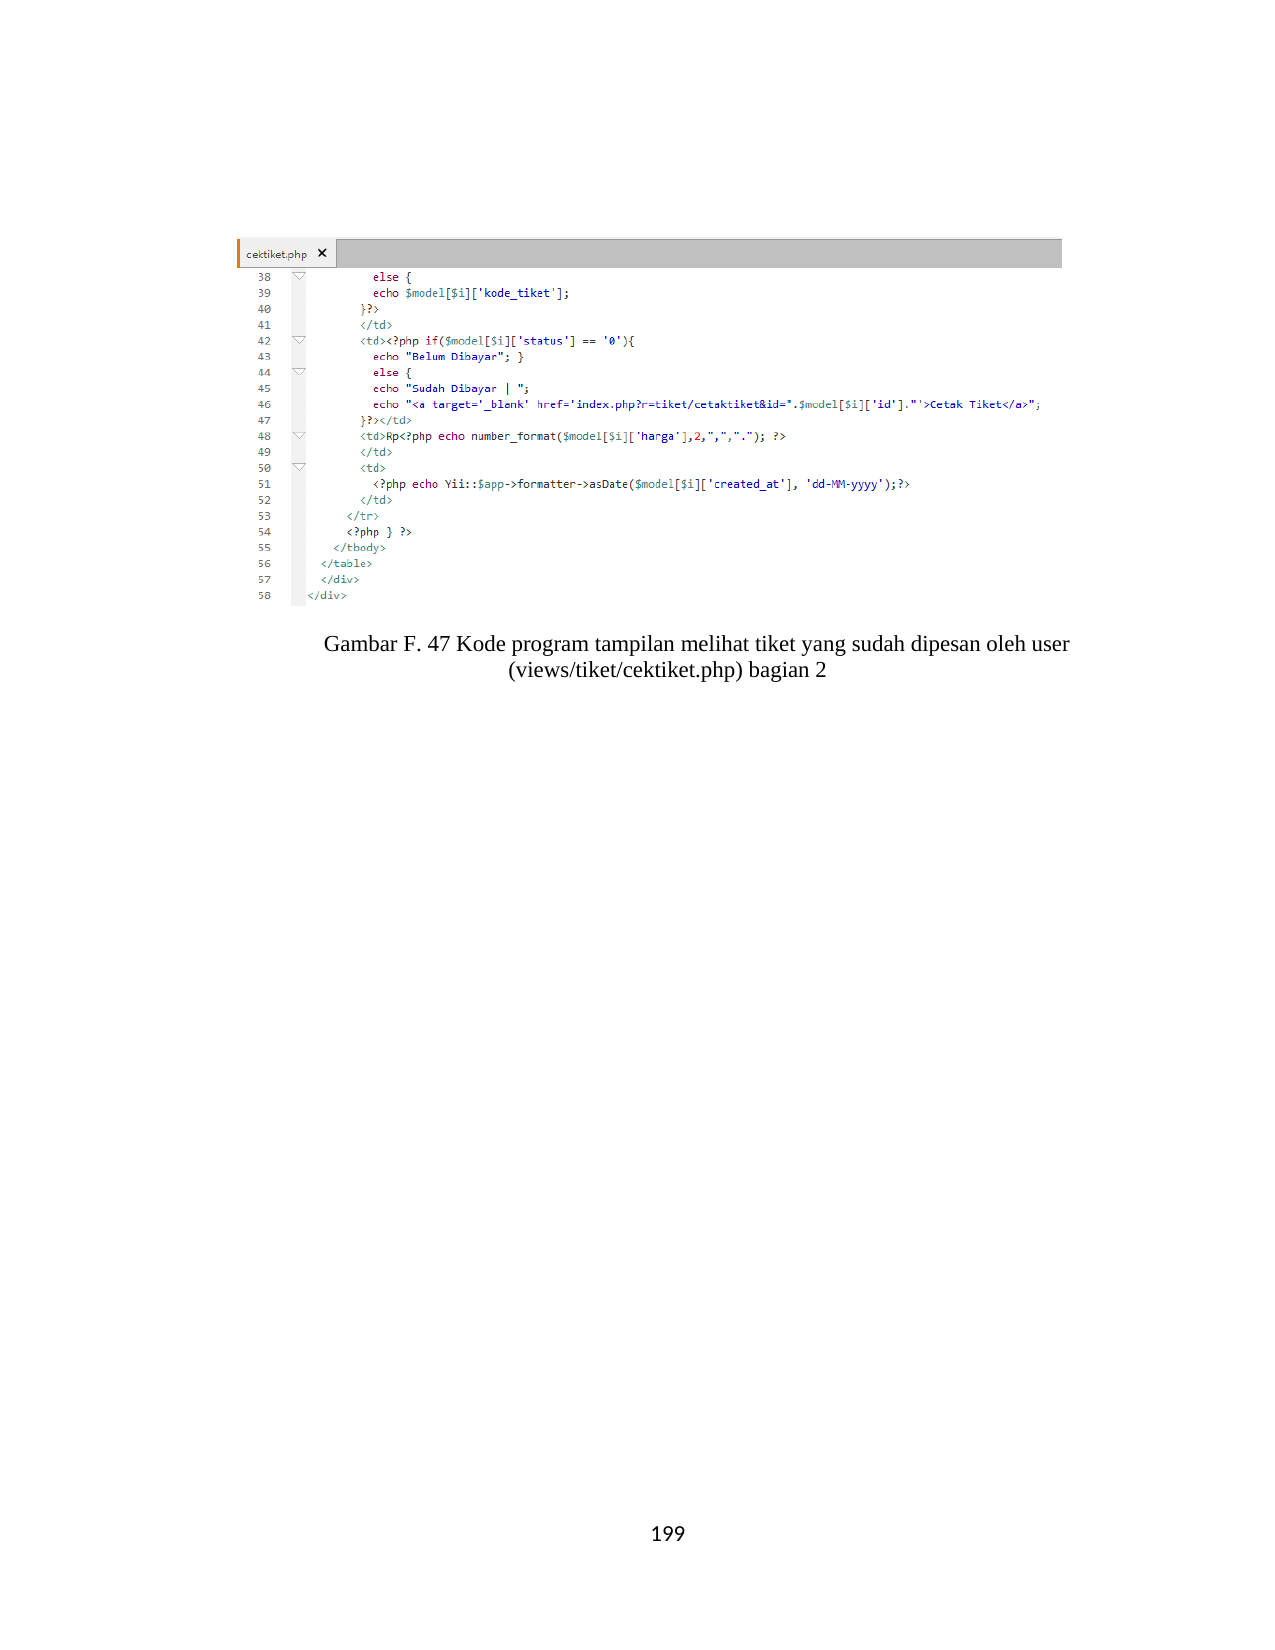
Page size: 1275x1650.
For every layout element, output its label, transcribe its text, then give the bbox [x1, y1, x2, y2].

picture [237, 237, 1062, 606]
